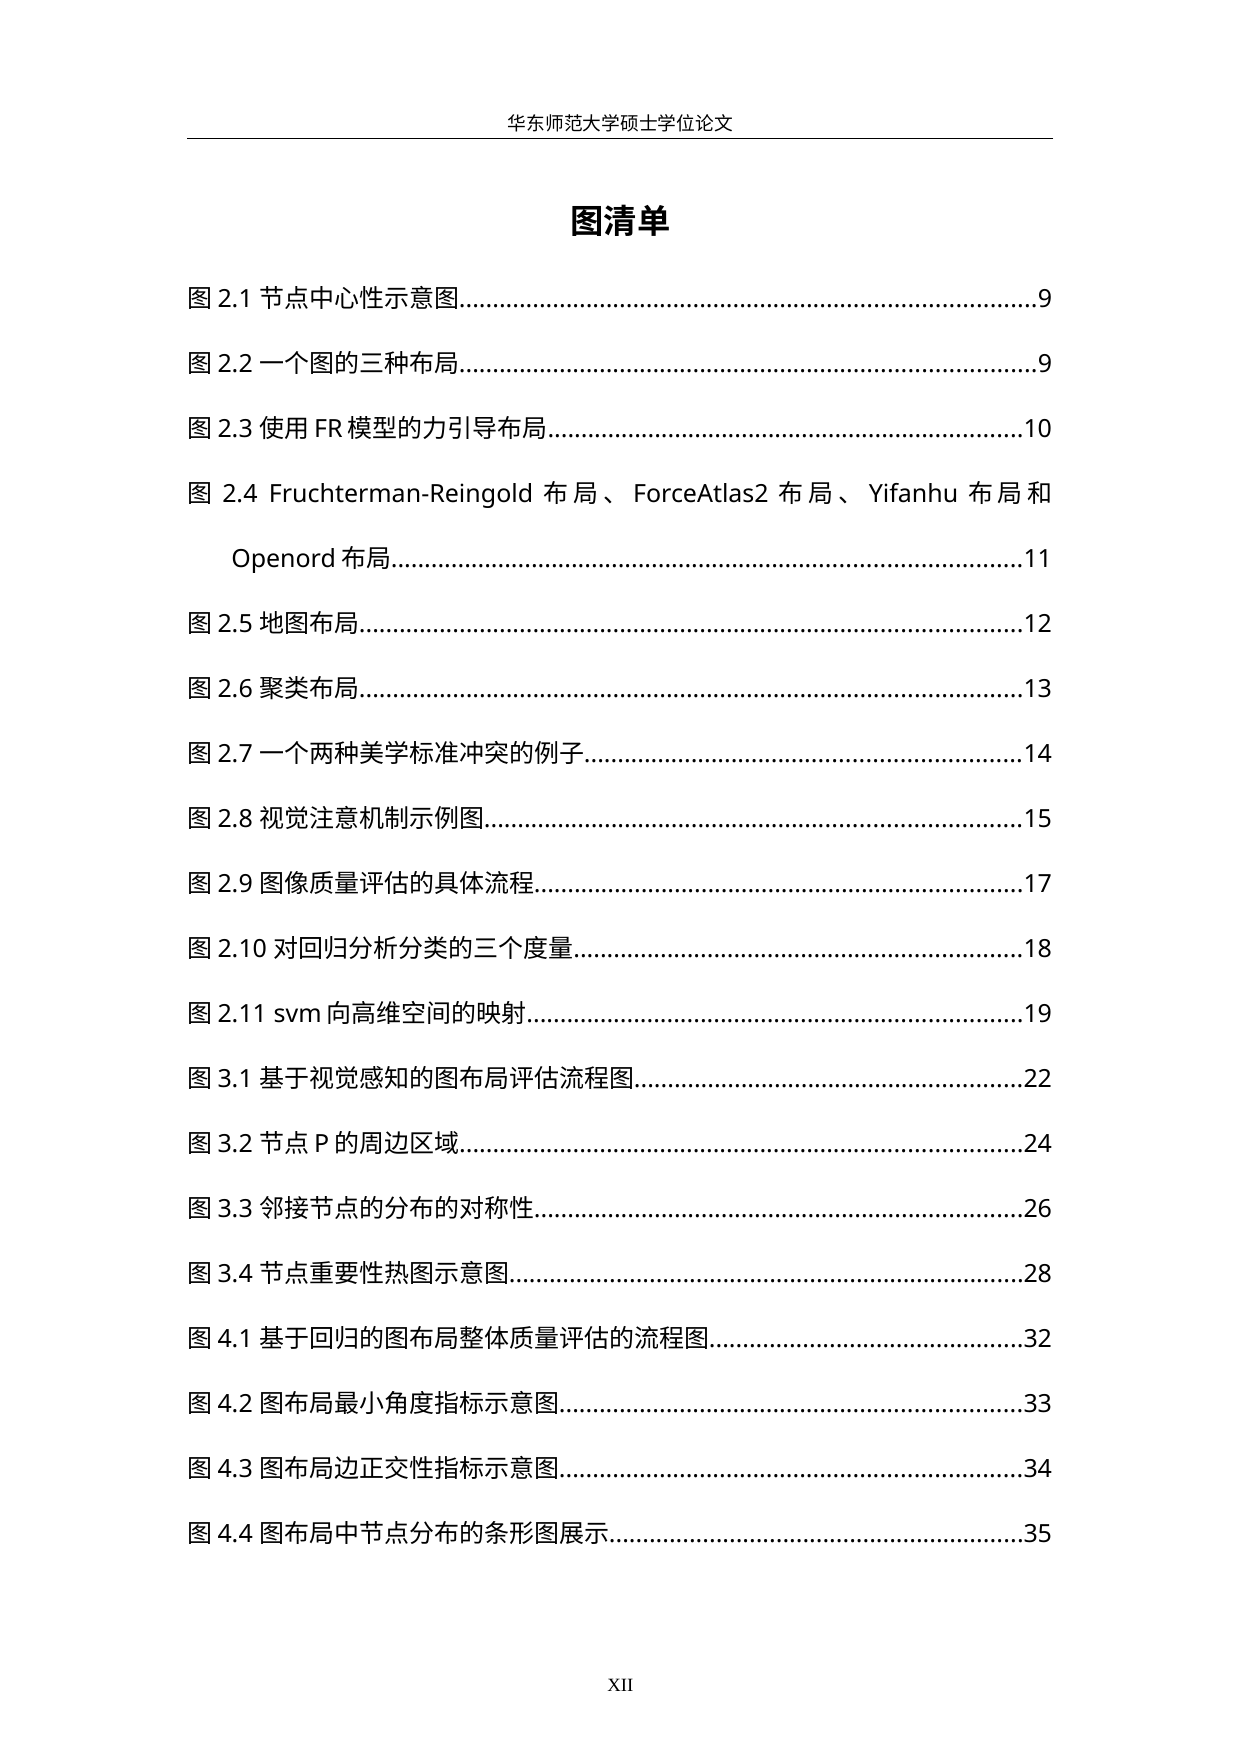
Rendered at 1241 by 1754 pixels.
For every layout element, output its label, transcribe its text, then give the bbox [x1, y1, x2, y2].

text 图2.10 对回归分析分类的三个度量 18 [187, 914, 1053, 979]
text 图2.11 svm向高维空间的映射 19 [187, 979, 1053, 1044]
subtitle 图清单 [187, 187, 1053, 252]
text 图2.3 使用FR模型的力引导布局 10 [187, 394, 1053, 459]
text 图2.9 图像质量评估的具体流程 17 [187, 849, 1053, 914]
text 图3.4 节点重要性热图示意图 28 [187, 1239, 1053, 1304]
text 图2.4 Fruchterman-Reingold布局、ForceAtlas2布局、Yifanhu布局和Openord布局 11 [187, 459, 1053, 589]
text 图2.1 节点中心性示意图 9 [187, 264, 1053, 329]
text 图2.5 地图布局 12 [187, 589, 1053, 654]
text 图2.8 视觉注意机制示例图 15 [187, 784, 1053, 849]
text 图4.4 图布局中节点分布的条形图展示 35 [187, 1499, 1053, 1564]
text 图2.6 聚类布局 13 [187, 654, 1053, 719]
text 图4.3 图布局边正交性指标示意图 34 [187, 1434, 1053, 1499]
text 图3.1 基于视觉感知的图布局评估流程图 22 [187, 1044, 1053, 1109]
text 图4.2 图布局最小角度指标示意图 33 [187, 1369, 1053, 1434]
text 图3.2 节点P的周边区域 24 [187, 1109, 1053, 1174]
text 图4.1 基于回归的图布局整体质量评估的流程图 32 [187, 1304, 1053, 1369]
text 图2.7 一个两种美学标准冲突的例子 14 [187, 719, 1053, 784]
text 图3.3 邻接节点的分布的对称性 26 [187, 1174, 1053, 1239]
text 图2.2 一个图的三种布局 9 [187, 329, 1053, 394]
